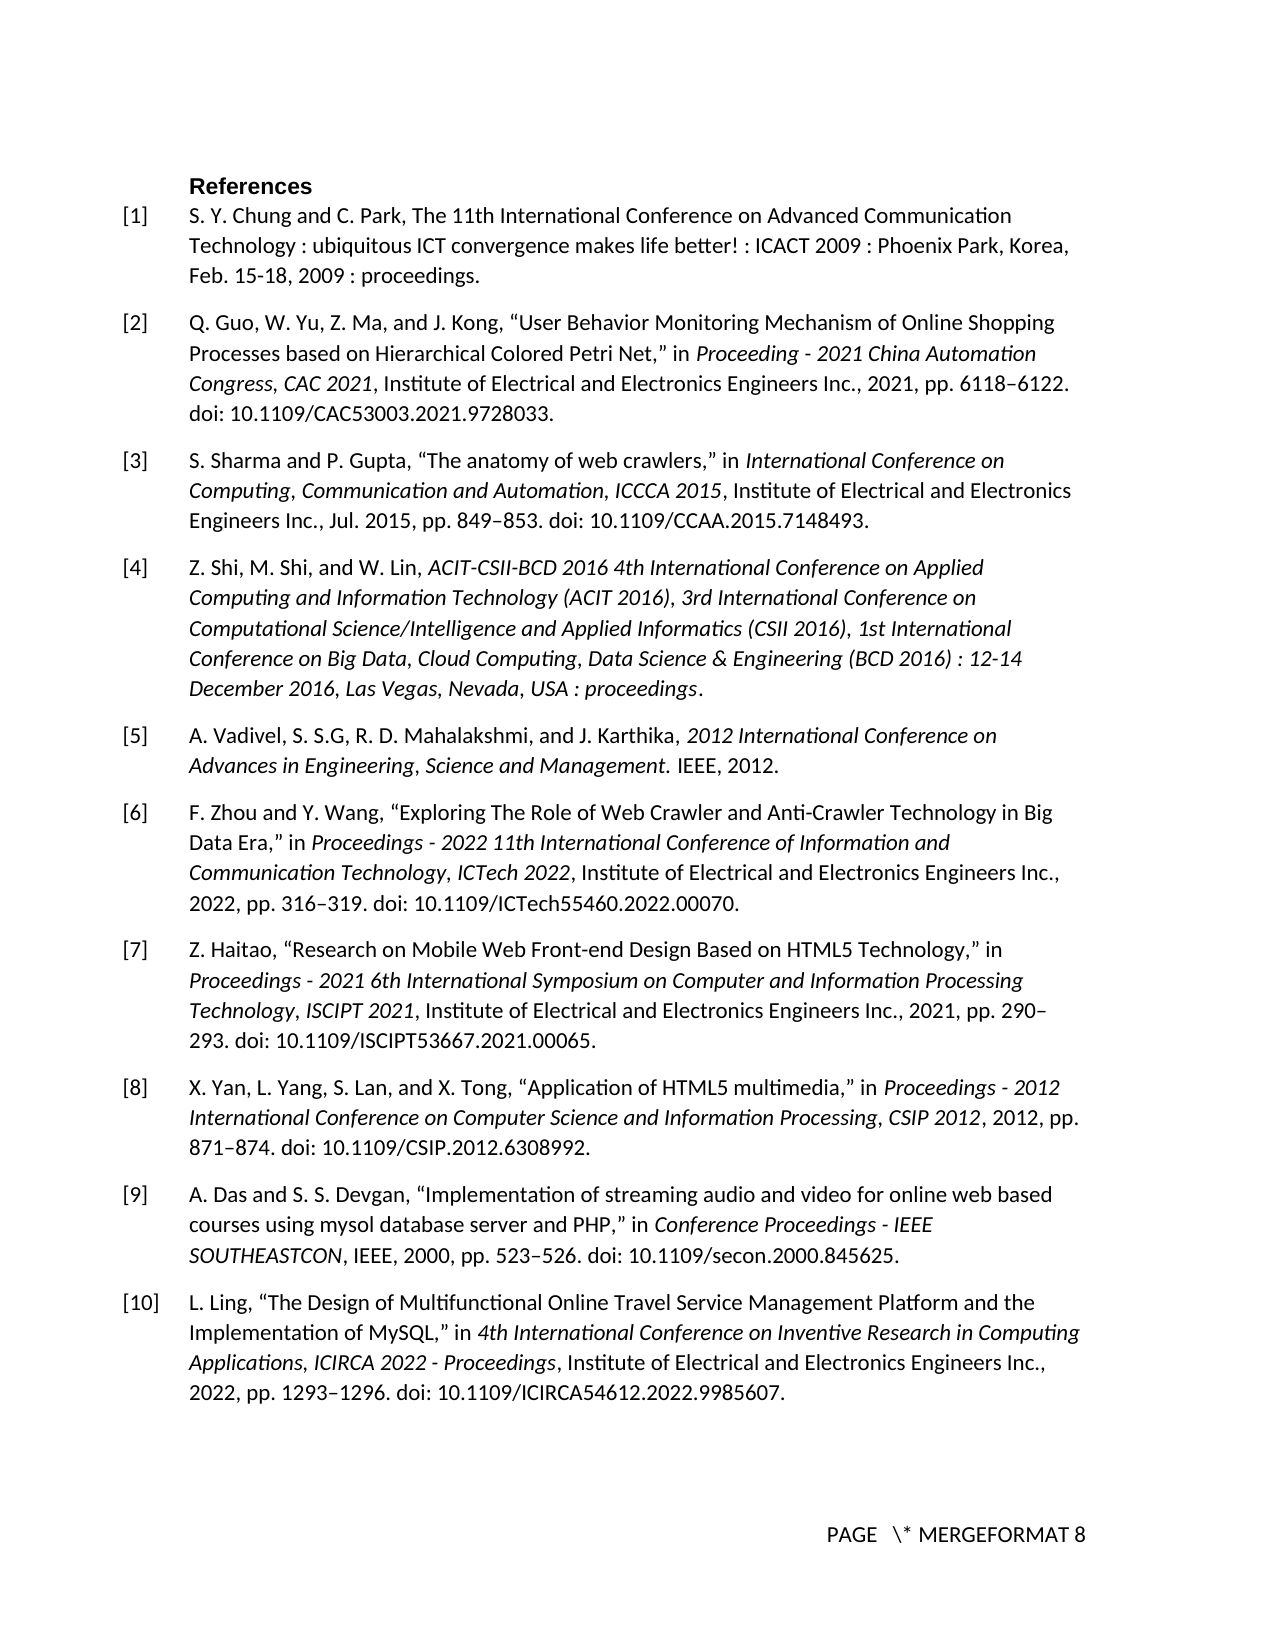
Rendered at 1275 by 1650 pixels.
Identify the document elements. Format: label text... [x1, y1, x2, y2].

subtitle References [189, 173, 1086, 199]
